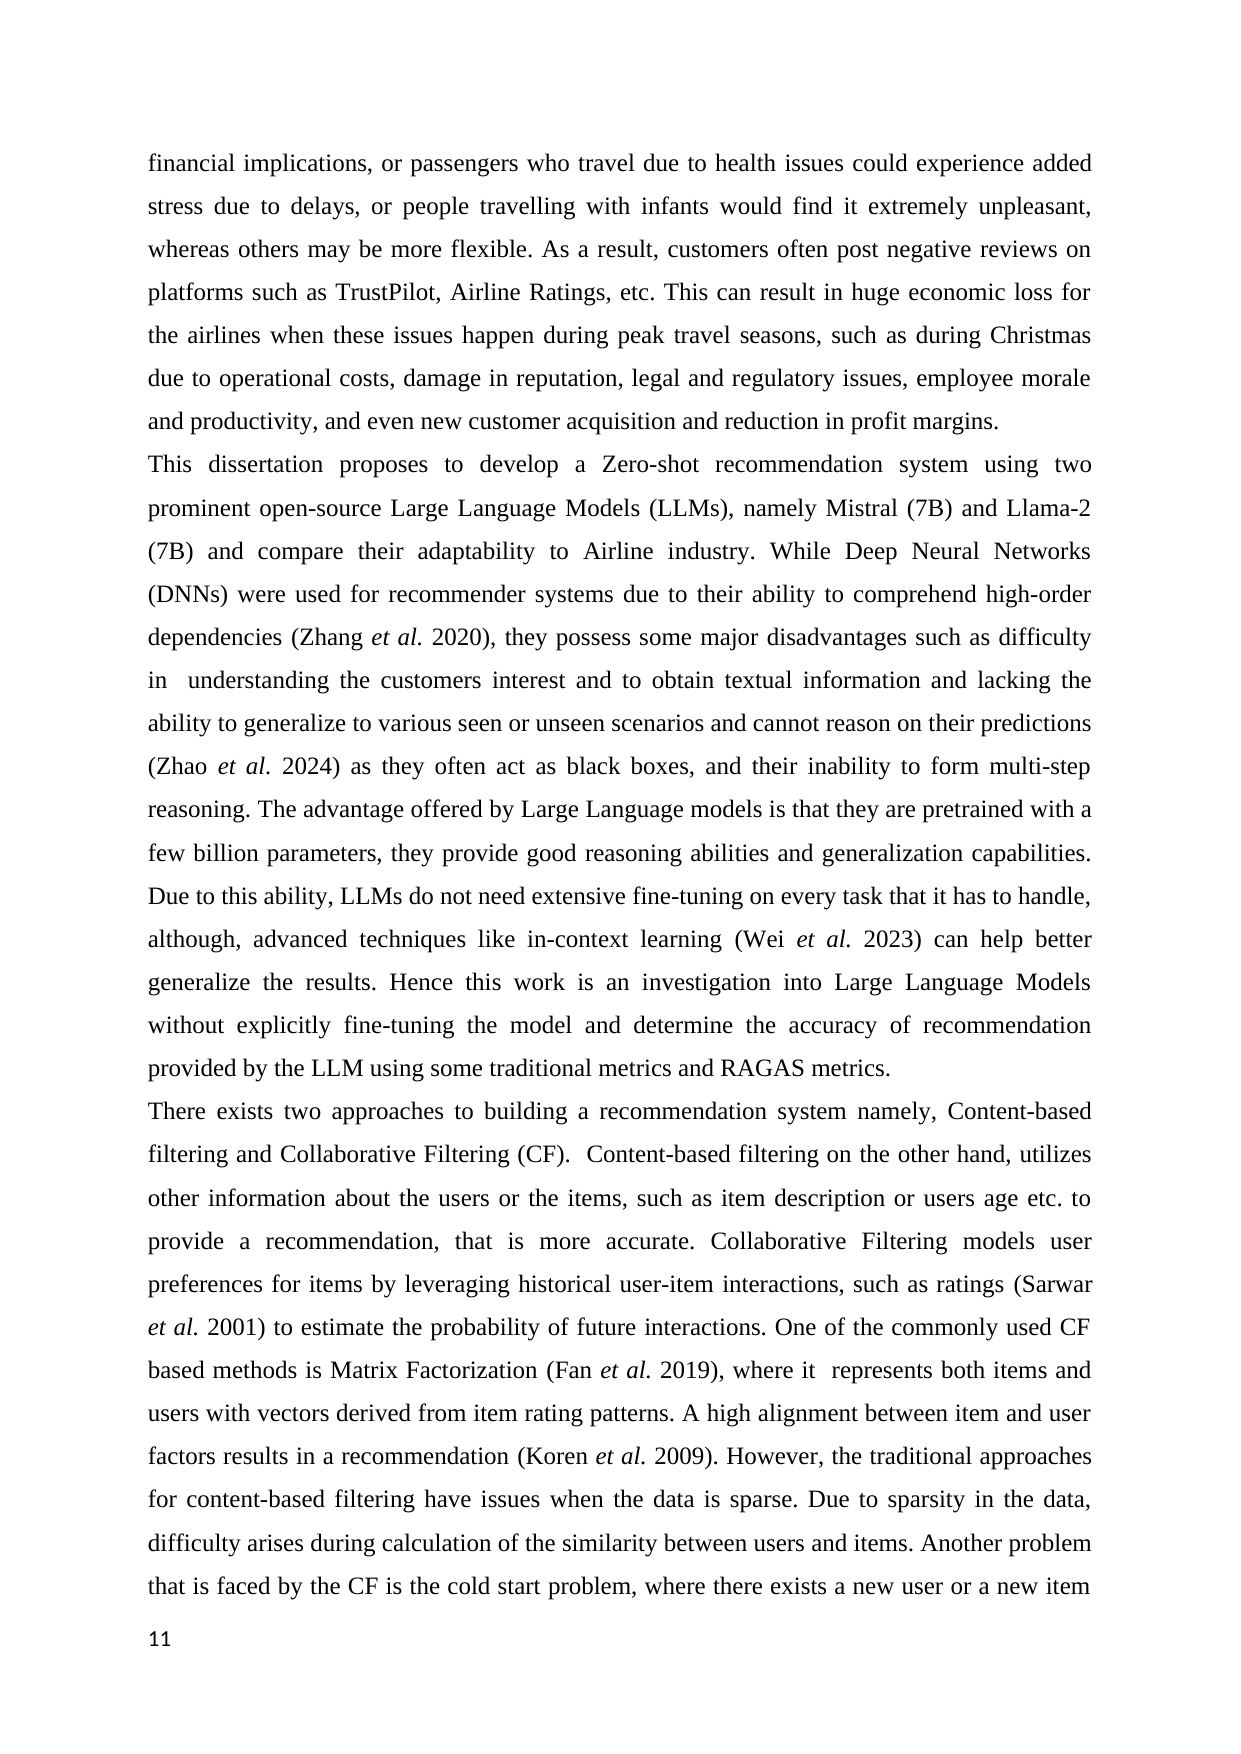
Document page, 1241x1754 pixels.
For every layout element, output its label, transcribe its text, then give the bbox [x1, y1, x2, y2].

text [148, 1096, 1092, 1599]
text This dissertation proposes to develop a Zero-shot recommendation system using two prominent open-source Large Language Models (LLMs), namely Mistral (7B) and Llama-2 (7B) and compare their adaptability to Airline industry. While Deep Neural Networks (DNNs) were used for recommender systems due to their ability to comprehend high-order dependencies (Zhang et al. 2020), they possess some major disadvantages such as difficulty in understanding the customers interest and to obtain textual information and lacking the ability to generalize to various seen or unseen scenarios and cannot reason on their predictions (Zhao et al. 2024) as they often act as black boxes, and their inability to form multi-step reasoning. The advantage offered by Large Language models is that they are pretrained with a few billion parameters, they provide good reasoning abilities and generalization capabilities. Due to this ability, LLMs do not need extensive fine-tuning on every task that it has to handle, although, advanced techniques like in-context learning (Wei et al. 2023) can help better generalize the results. Hence this work is an investigation into Large Language Models without explicitly fine-tuning the model and determine the accuracy of recommendation provided by the LLM using some traditional metrics and RAGAS metrics. [148, 449, 1092, 1082]
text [148, 148, 1092, 435]
